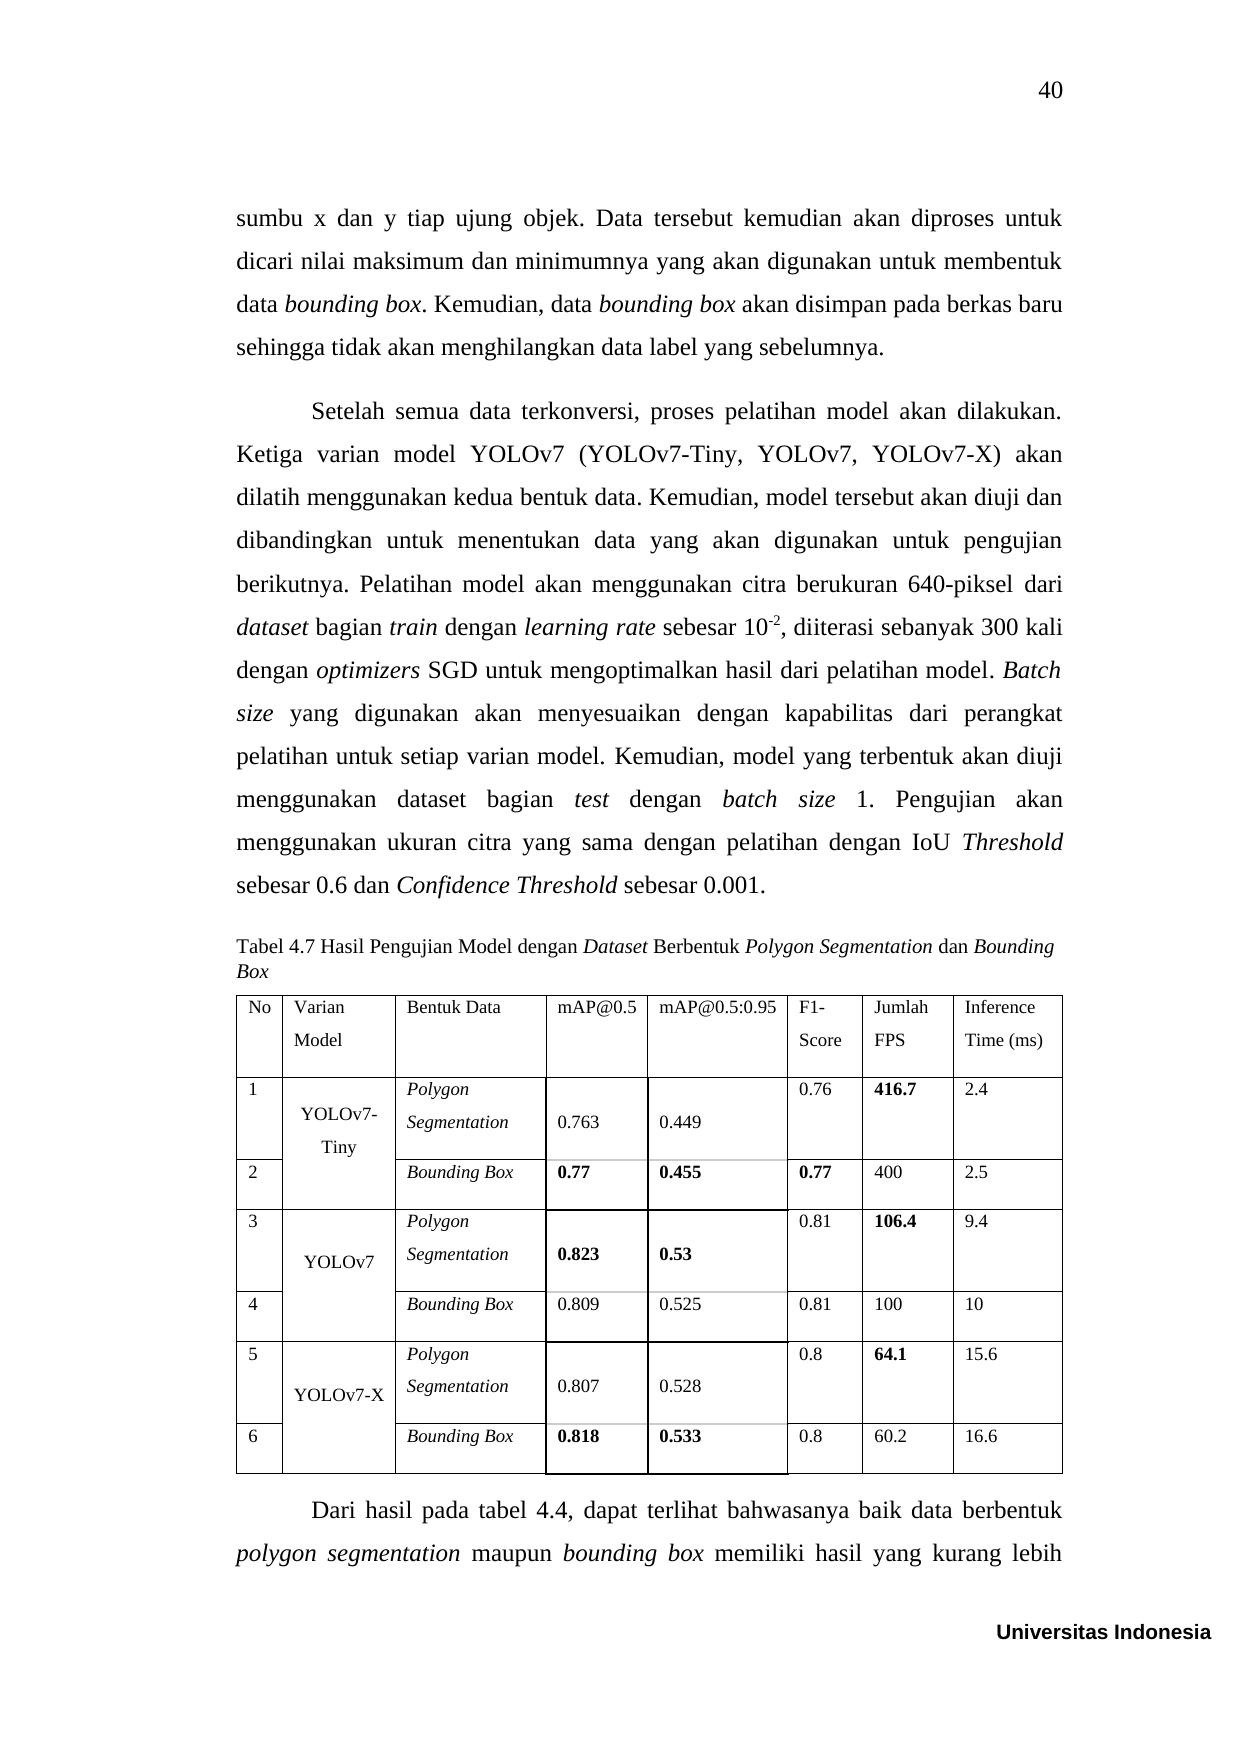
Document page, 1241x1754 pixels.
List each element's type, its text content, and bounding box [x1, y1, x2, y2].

table_cell 3 [237, 1210, 282, 1291]
table_cell 0.8 [788, 1424, 862, 1473]
table_cell 0.449 [649, 1078, 787, 1159]
table_cell 0.8 [788, 1342, 862, 1423]
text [236, 203, 1063, 361]
table_cell 5 [237, 1342, 282, 1423]
table_cell 0.76 [788, 1078, 862, 1159]
table_cell 0.525 [649, 1293, 787, 1341]
table_cell Bounding Box [396, 1292, 545, 1341]
table_cell 4 [237, 1292, 282, 1341]
table_cell 9.4 [954, 1210, 1062, 1291]
table_header Bentuk Data [396, 996, 546, 1077]
table_cell Polygon Segmentation [396, 1342, 545, 1423]
table_header No [237, 996, 282, 1077]
table_cell 0.809 [547, 1293, 647, 1341]
table_header Varian Model [283, 996, 395, 1077]
table_cell 0.818 [547, 1425, 647, 1473]
table_cell Bounding Box [396, 1160, 545, 1209]
table_cell 15.6 [954, 1342, 1062, 1423]
table_cell 10 [954, 1292, 1062, 1341]
table_cell 106.4 [863, 1210, 953, 1291]
table_cell 0.528 [649, 1343, 787, 1423]
table_cell 416.7 [863, 1078, 953, 1159]
table_cell 0.81 [788, 1292, 862, 1341]
table_cell YOLOv7-X [283, 1342, 395, 1473]
table_cell 0.81 [788, 1210, 862, 1291]
table_header mAP@0.5 [547, 996, 647, 1077]
table_cell 0.77 [547, 1161, 647, 1209]
table_cell 2 [237, 1160, 282, 1209]
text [236, 1495, 1063, 1567]
table_cell Bounding Box [396, 1424, 545, 1473]
table_cell 64.1 [863, 1342, 953, 1423]
table_cell 0.77 [788, 1160, 862, 1209]
table_cell 2.5 [954, 1160, 1062, 1209]
table_cell 16.6 [954, 1424, 1062, 1473]
table_cell 0.823 [547, 1211, 647, 1291]
table_cell 6 [237, 1424, 282, 1473]
table_cell 0.807 [547, 1343, 647, 1423]
table_cell Polygon Segmentation [396, 1078, 545, 1159]
table_header Inference Time (ms) [954, 996, 1062, 1077]
table_cell 0.455 [649, 1161, 787, 1209]
table_cell Polygon Segmentation [396, 1210, 545, 1291]
table_cell 1 [237, 1078, 282, 1159]
table_cell 100 [863, 1292, 953, 1341]
table_cell YOLOv7-Tiny [283, 1078, 395, 1209]
text Setelah semua data terkonversi, proses pelatihan model akan dilakukan. Ketiga varian model YOLOv7 (YOLOv7-Tiny, YOLOv7, YOLOv7-X) akan dilatih menggunakan kedua bentuk data. Kemudian, model tersebut akan diuji dan dibandingkan untuk menentukan data yang akan digunakan untuk pengujian berikutnya. Pelatihan model akan menggunakan citra berukuran 640-piksel dari dataset bagian train dengan learning rate sebesar 10-2, diiterasi sebanyak 300 kali dengan optimizers SGD untuk mengoptimalkan hasil dari pelatihan model. Batch size yang digunakan akan menyesuaikan dengan kapabilitas dari perangkat pelatihan untuk setiap varian model. Kemudian, model yang terbentuk akan diuji menggunakan dataset bagian test dengan batch size 1. Pengujian akan menggunakan ukuran citra yang sama dengan pelatihan dengan IoU Threshold sebesar 0.6 dan Confidence Threshold sebesar 0.001. [236, 396, 1063, 899]
table_cell 2.4 [954, 1078, 1062, 1159]
table_header F1-Score [788, 996, 862, 1077]
table_header Jumlah FPS [863, 996, 953, 1077]
table_cell 0.533 [649, 1425, 787, 1473]
table_cell 400 [863, 1160, 953, 1209]
table_header mAP@0.5:0.95 [648, 996, 787, 1077]
table_cell YOLOv7 [283, 1210, 395, 1341]
table_cell 60.2 [863, 1424, 953, 1473]
table_cell 0.763 [547, 1078, 647, 1159]
table_cell 0.53 [649, 1211, 787, 1291]
